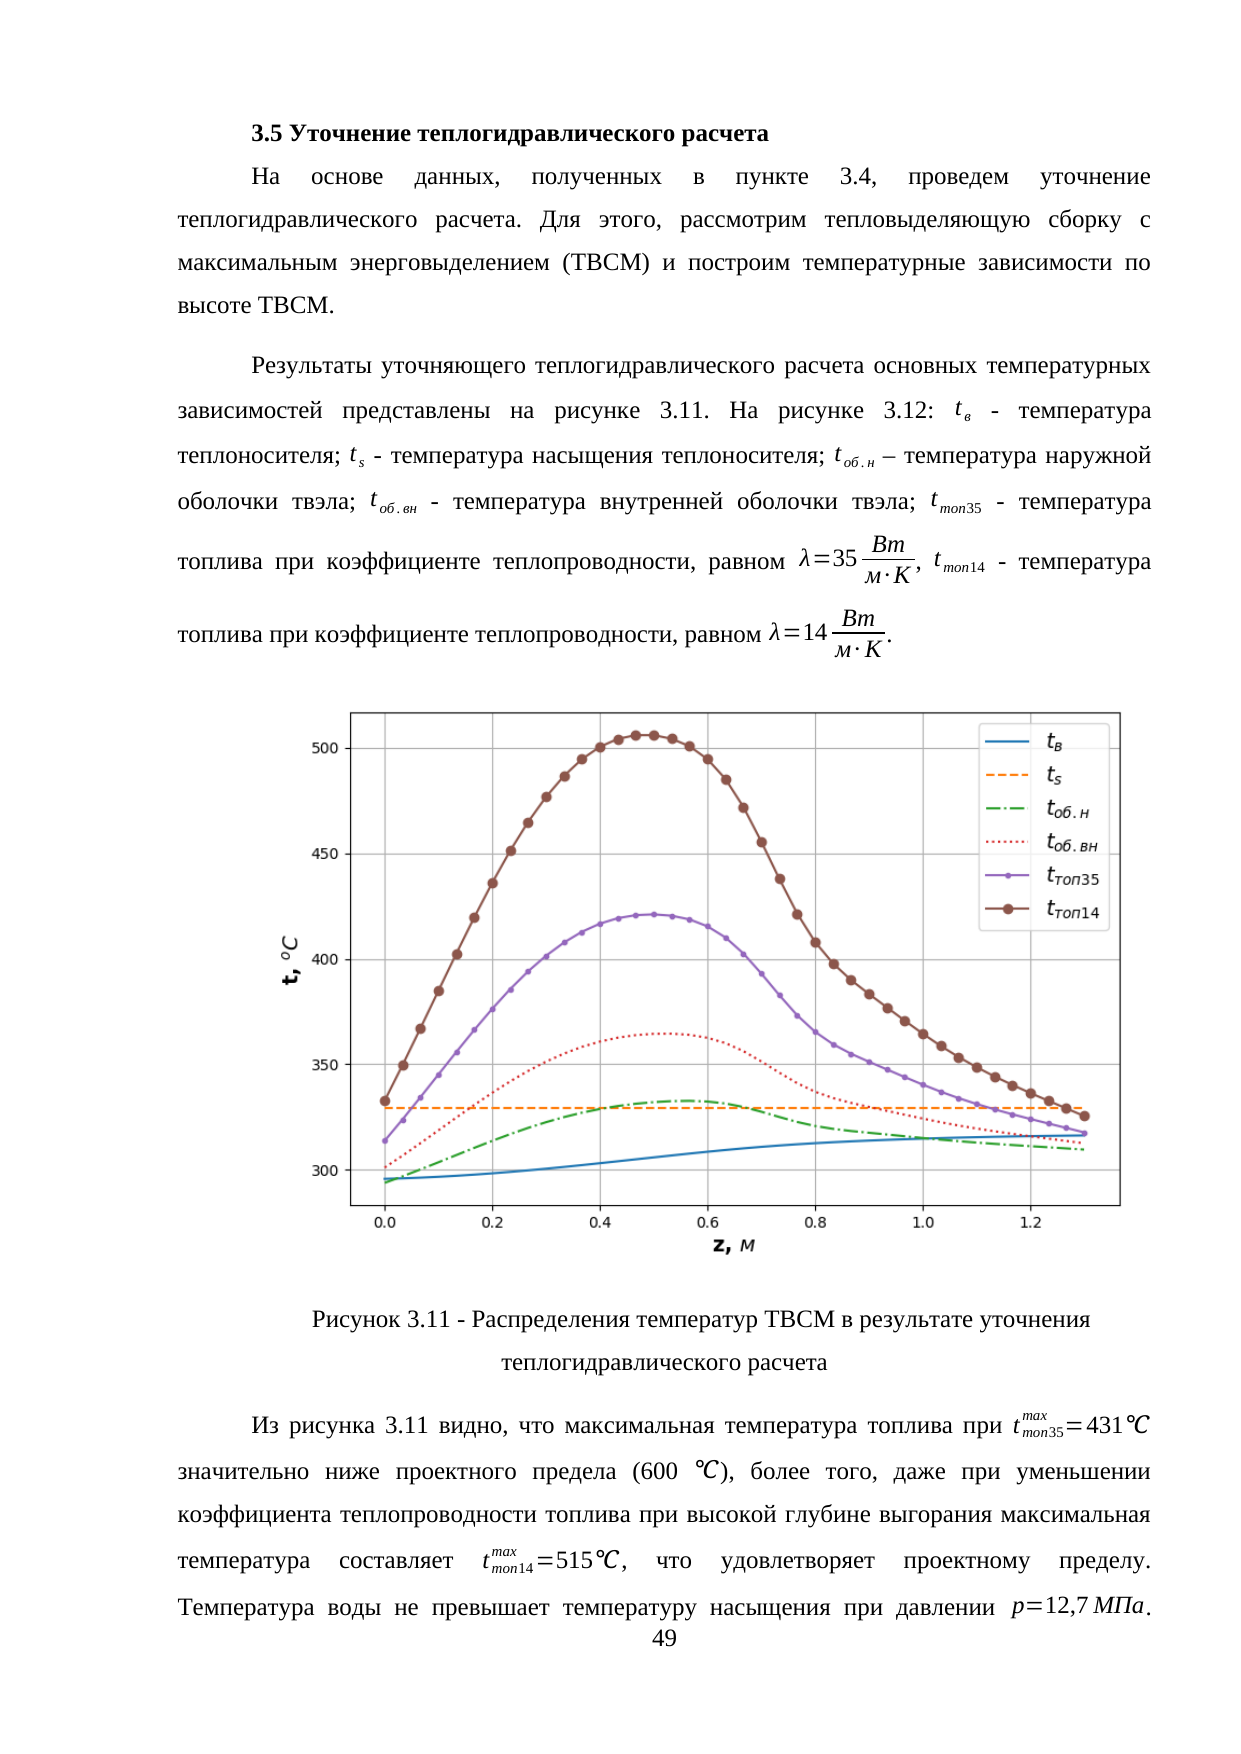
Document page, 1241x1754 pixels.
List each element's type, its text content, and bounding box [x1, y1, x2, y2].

text На основе данных, полученных в пункте 3.4, проведем уточнение теплогидравлического расчета. Для этого, рассмотрим тепловыделяющую сборку с максимальным энерговыделением (ТВСМ) и построим температурные зависимости по высоте ТВСМ. [177, 161, 1152, 319]
subtitle 3.5 Уточнение теплогидравлического расчета [177, 118, 1152, 147]
picture [264, 694, 1139, 1273]
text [177, 1407, 1152, 1620]
text Рисунок 3.11 - Распределения температур ТВСМ в результате уточнения теплогидравлического расчета [177, 1304, 1152, 1376]
text Результаты уточняющего теплогидравлического расчета основных температурных зависимостей представлены на рисунке 3.11. На рисунке 3.12: - температура теплоносителя; - температура насыщения теплоносителя; – температура наружной оболочки твэла; - температура внутренней оболочки твэла; - температура топлива при коэффициенте теплопроводности, равном , - температура топлива при коэффициенте теплопроводности, равном . [177, 350, 1152, 663]
